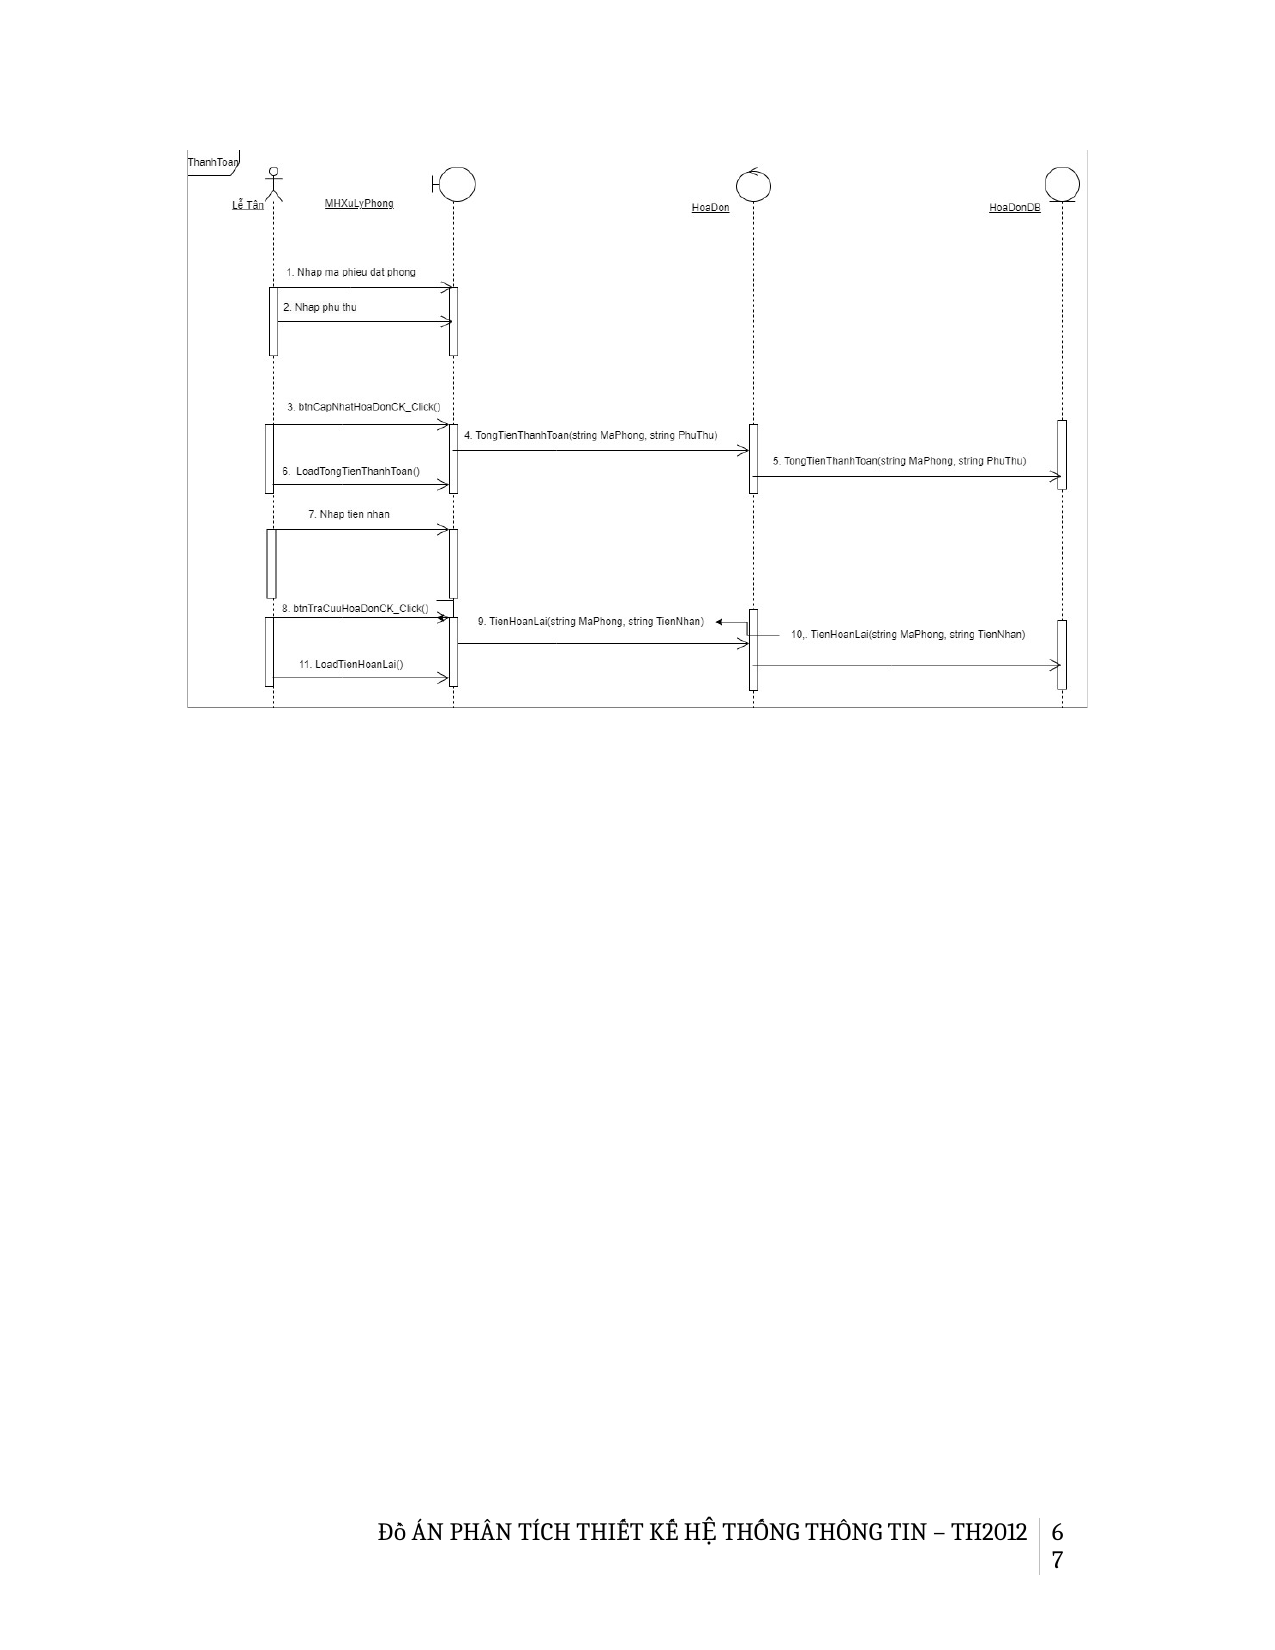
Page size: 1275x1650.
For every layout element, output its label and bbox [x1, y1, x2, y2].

picture [187, 150, 1088, 708]
